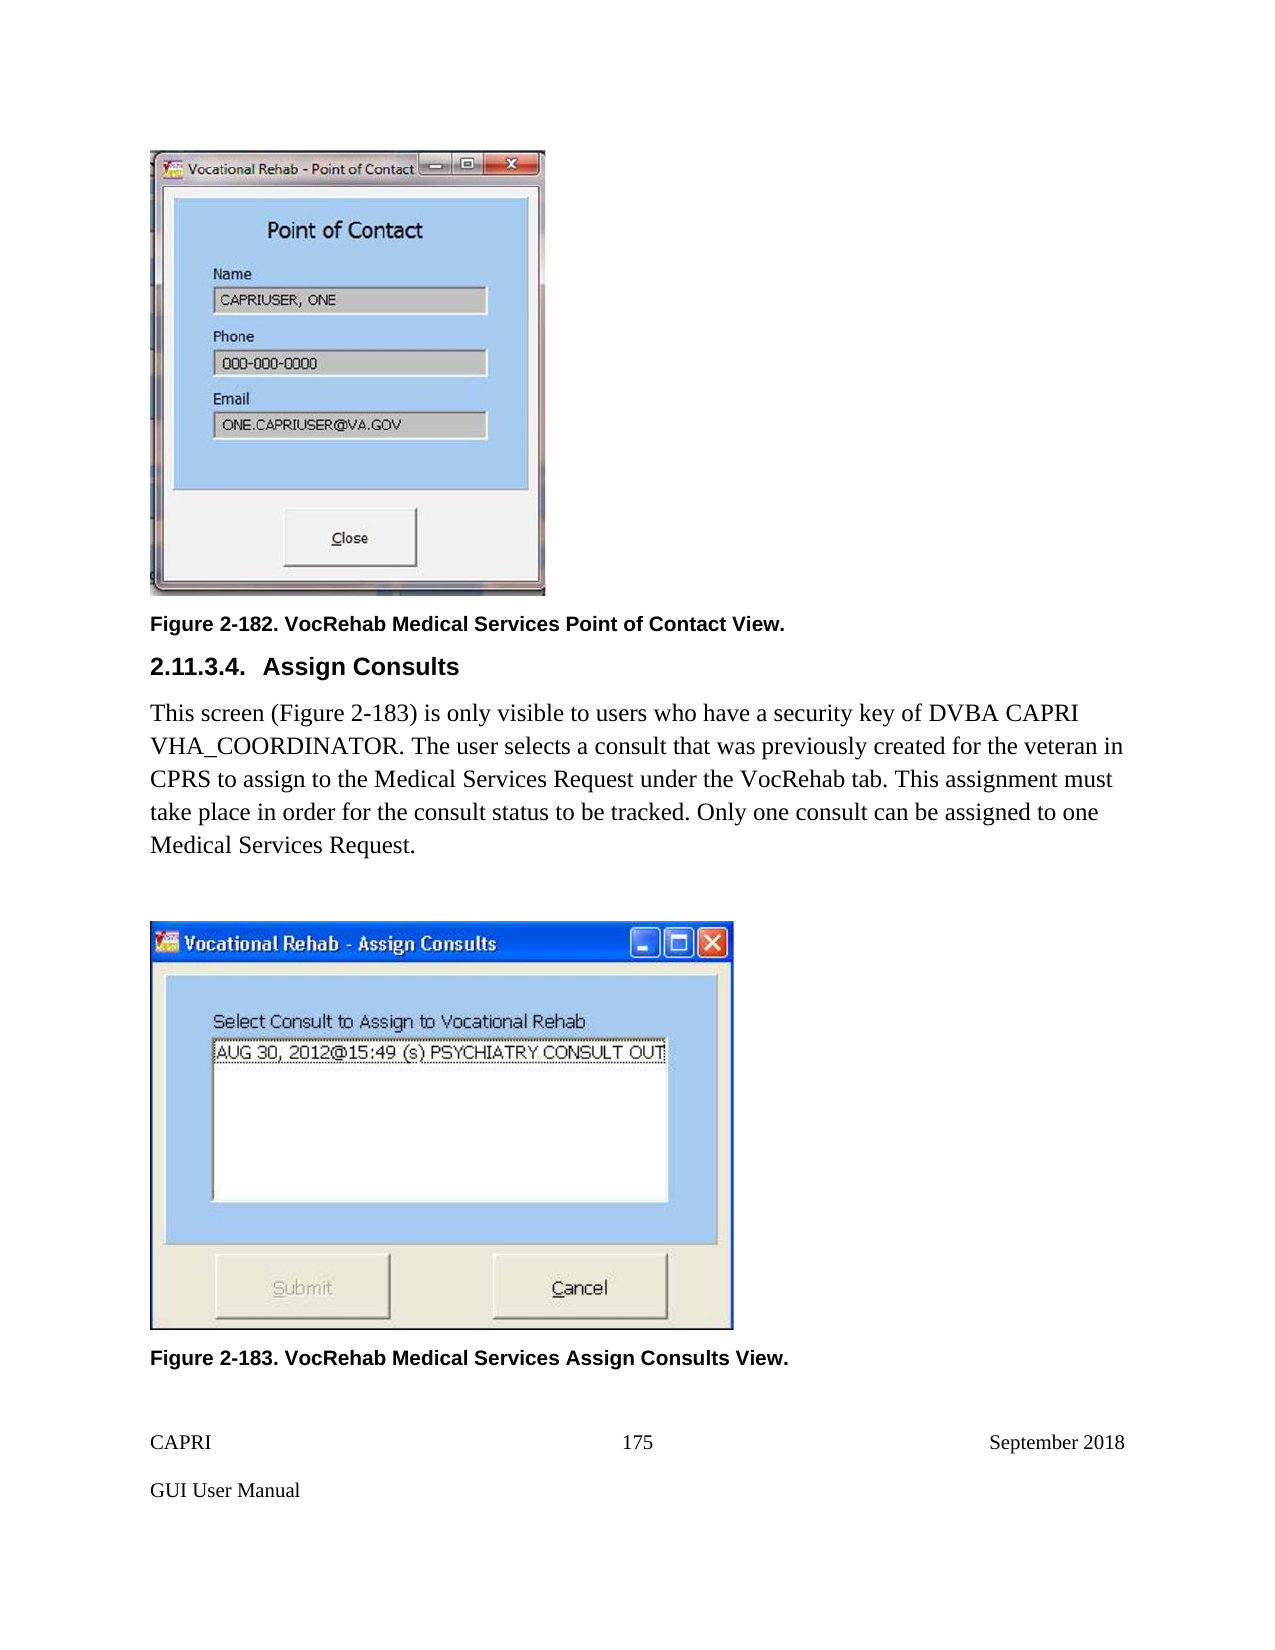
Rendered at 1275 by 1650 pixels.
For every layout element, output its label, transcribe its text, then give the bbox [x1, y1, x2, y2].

subtitle Assign Consults [150, 652, 1125, 681]
text This screen (Figure 2-203) is only visible to users who have a security key of DVBA CAPRI VHA_COORDINATOR. The user selects a consult that was previously created for the veteran in CPRS to assign to the Medical Services Request under the VocRehab tab. This assignment must take place in order for the consult status to be tracked. Only one consult can be assigned to one Medical Services Request. [150, 698, 1125, 859]
picture [150, 150, 546, 596]
picture [150, 921, 734, 1330]
